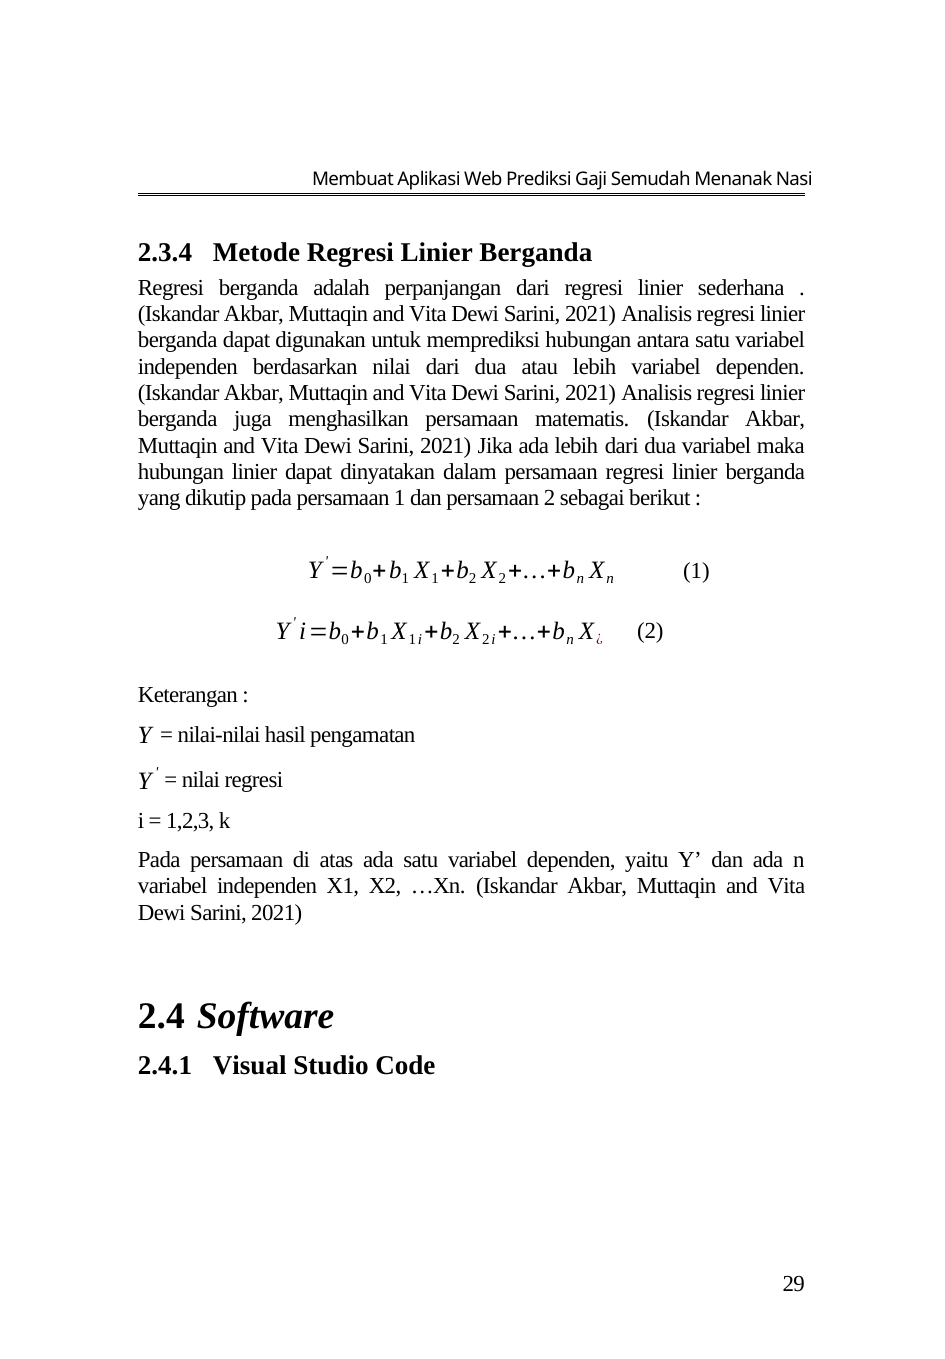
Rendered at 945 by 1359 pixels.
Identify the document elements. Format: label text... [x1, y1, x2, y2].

text Pada persamaan di atas ada satu variabel dependen, yaitu Y’ dan ada n variabel independen X1, X2, …Xn. [138, 846, 805, 925]
text = nilai-nilai hasil pengamatan [138, 720, 805, 751]
text (1) [138, 552, 805, 587]
text Keterangan : [138, 681, 805, 707]
text = nilai regresi [138, 763, 805, 795]
subtitle Software [138, 994, 805, 1037]
text i = 1,2,3, k [138, 807, 805, 833]
subtitle Metode Regresi Linier Berganda [138, 236, 805, 267]
subtitle Visual Studio Code [138, 1049, 805, 1081]
text Regresi berganda adalah perpanjangan dari regresi linier sederhana . Analisis regresi linier berganda dapat digunakan untuk memprediksi hubungan antara satu variabel independen berdasarkan nilai dari dua atau lebih variabel dependen. Analisis regresi linier berganda juga menghasilkan persamaan matematis. Jika ada lebih dari dua variabel maka hubungan linier dapat dinyatakan dalam persamaan regresi linier berganda yang dikutip pada persamaan 1 dan persamaan 2 sebagai berikut : [138, 274, 805, 511]
text (2) [138, 613, 805, 648]
